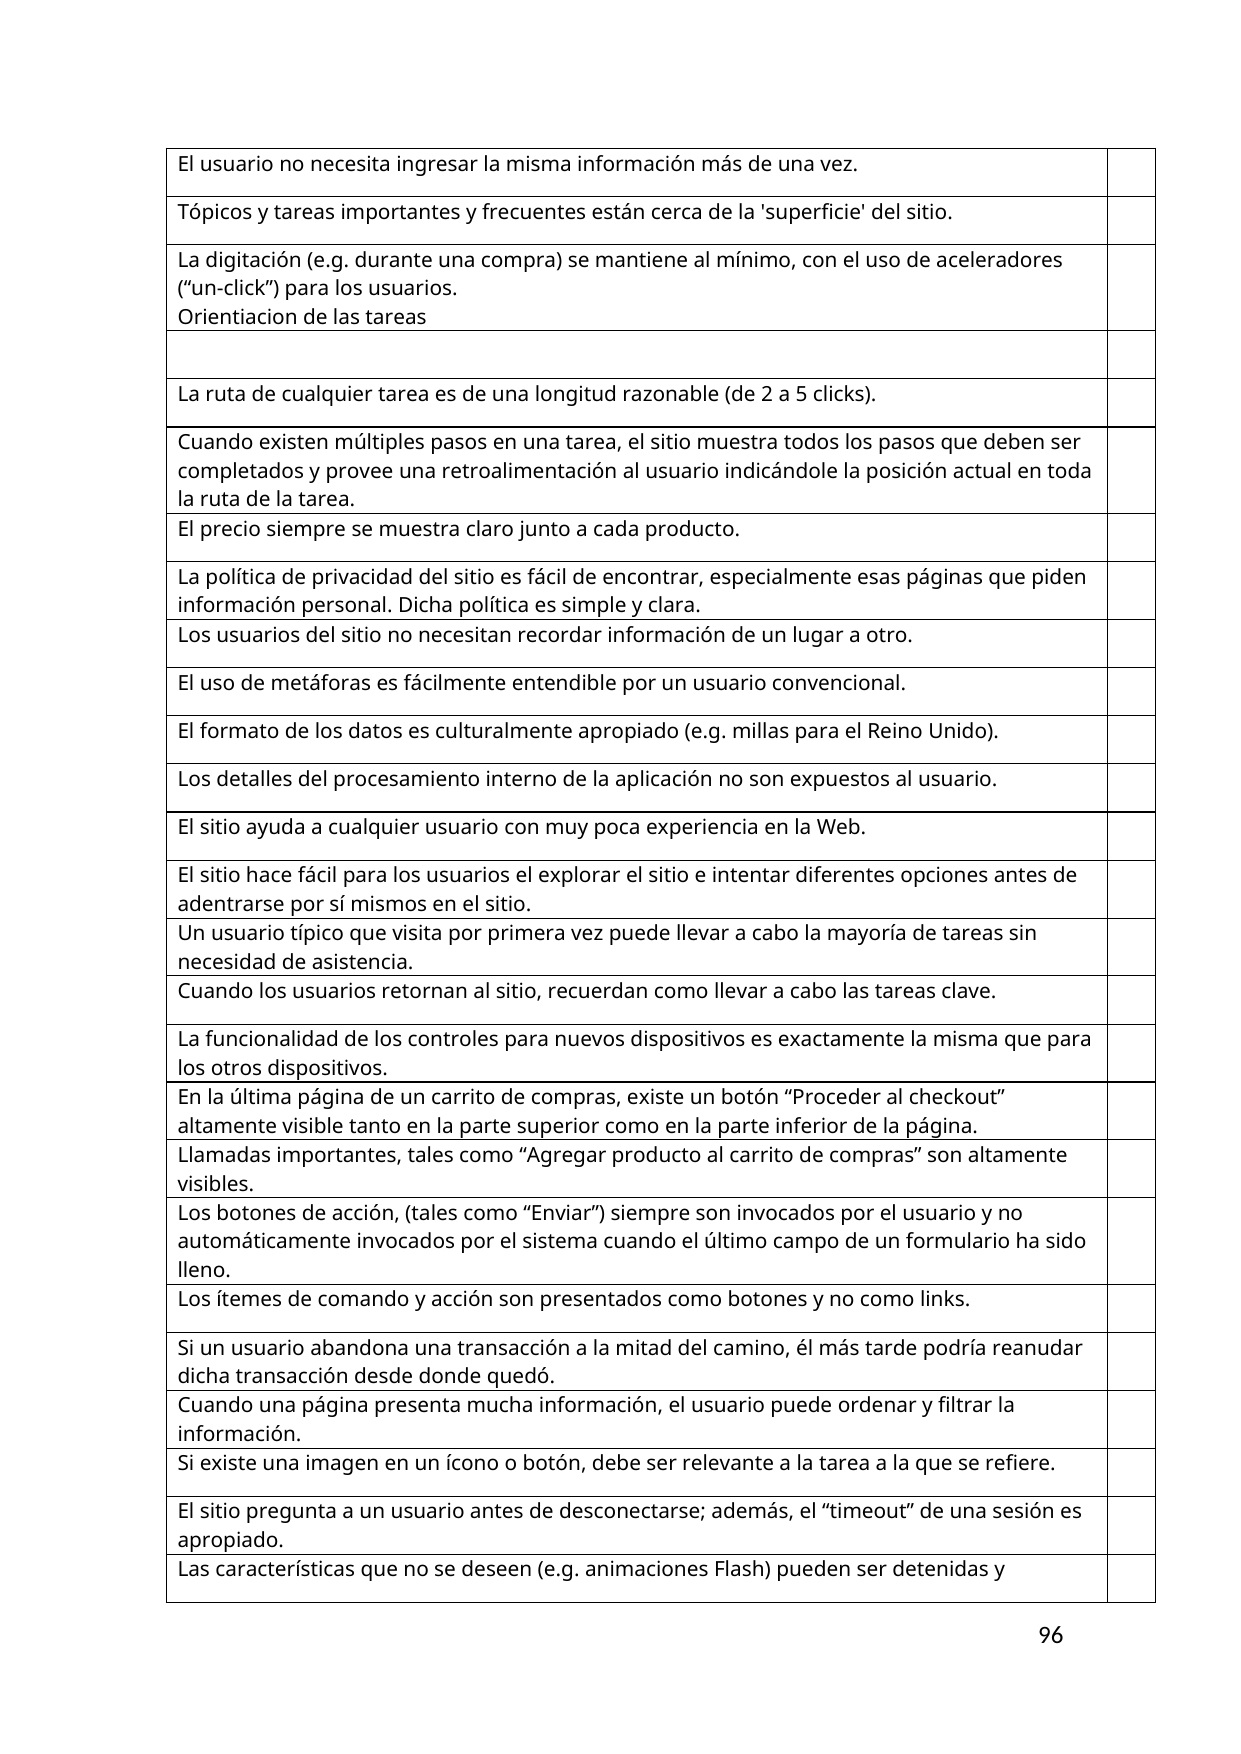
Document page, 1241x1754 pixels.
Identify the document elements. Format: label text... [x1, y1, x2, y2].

table_cell [1108, 1285, 1155, 1332]
table_cell [1108, 514, 1155, 561]
table_cell El sitio pregunta a un usuario antes de desconectarse; además, el “timeout” de una sesión es apropiado. [167, 1497, 1107, 1553]
table_cell [1108, 1083, 1155, 1139]
table_cell [1108, 813, 1155, 859]
table_cell [1108, 197, 1155, 244]
table_cell [1108, 620, 1155, 667]
table_cell [1108, 1391, 1155, 1447]
table_cell Los usuarios del sitio no necesitan recordar información de un lugar a otro. [167, 620, 1107, 667]
table_cell Los ítemes de comando y acción son presentados como botones y no como links. [167, 1285, 1107, 1332]
table_cell La funcionalidad de los controles para nuevos dispositivos es exactamente la misma que para los otros dispositivos. [167, 1025, 1107, 1081]
table_cell El uso de metáforas es fácilmente entendible por un usuario convencional. [167, 668, 1107, 715]
table_cell Si un usuario abandona una transacción a la mitad del camino, él más tarde podría reanudar dicha transacción desde donde quedó. [167, 1333, 1107, 1389]
table_cell Si existe una imagen en un ícono o botón, debe ser relevante a la tarea a la que se refiere. [167, 1449, 1107, 1496]
table_cell [1108, 1449, 1155, 1496]
table_cell [1108, 1140, 1155, 1197]
table_cell Llamadas importantes, tales como “Agregar producto al carrito de compras” son altamente visibles. [167, 1140, 1107, 1197]
table_cell La política de privacidad del sitio es fácil de encontrar, especialmente esas páginas que piden información personal. Dicha política es simple y clara. [167, 562, 1107, 619]
table_cell [1108, 919, 1155, 975]
table_cell [1108, 1198, 1155, 1283]
table_cell [1108, 1333, 1155, 1389]
table_cell El usuario no necesita ingresar la misma información más de una vez. [167, 149, 1107, 196]
table_cell [1108, 331, 1155, 378]
table_cell Los botones de acción, (tales como “Enviar”) siempre son invocados por el usuario y no automáticamente invocados por el sistema cuando el último campo de un formulario ha sido lleno. [167, 1198, 1107, 1283]
table_cell Tópicos y tareas importantes y frecuentes están cerca de la 'superficie' del sitio. [167, 197, 1107, 244]
table_cell El sitio ayuda a cualquier usuario con muy poca experiencia en la Web. [167, 813, 1107, 859]
table_cell [1108, 562, 1155, 619]
table_cell El formato de los datos es culturalmente apropiado (e.g. millas para el Reino Unido). [167, 716, 1107, 763]
table_cell [1108, 1555, 1155, 1602]
table_cell [1108, 976, 1155, 1023]
table_cell Cuando existen múltiples pasos en una tarea, el sitio muestra todos los pasos que deben ser completados y provee una retroalimentación al usuario indicándole la posición actual en toda la ruta de la tarea. [167, 428, 1107, 513]
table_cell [167, 1555, 1107, 1602]
table_cell [1108, 668, 1155, 715]
table_cell La digitación (e.g. durante una compra) se mantiene al mínimo, con el uso de aceleradores (“un-click”) para los usuarios. Orientiacion de las tareas [167, 245, 1107, 330]
table_cell [1108, 716, 1155, 763]
table_cell [1108, 1497, 1155, 1553]
table_cell [1108, 1025, 1155, 1081]
table_cell El sitio hace fácil para los usuarios el explorar el sitio e intentar diferentes opciones antes de adentrarse por sí mismos en el sitio. [167, 861, 1107, 917]
table_cell Un usuario típico que visita por primera vez puede llevar a cabo la mayoría de tareas sin necesidad de asistencia. [167, 919, 1107, 975]
table_cell En la última página de un carrito de compras, existe un botón “Proceder al checkout” altamente visible tanto en la parte superior como en la parte inferior de la página. [167, 1083, 1107, 1139]
table_cell La ruta de cualquier tarea es de una longitud razonable (de 2 a 5 clicks). [167, 379, 1107, 426]
table_cell [1108, 428, 1155, 513]
table_cell [1108, 149, 1155, 196]
table_cell El precio siempre se muestra claro junto a cada producto. [167, 514, 1107, 561]
table_cell [167, 331, 1107, 378]
table_cell Los detalles del procesamiento interno de la aplicación no son expuestos al usuario. [167, 764, 1107, 811]
table_cell [1108, 379, 1155, 426]
table_cell Cuando los usuarios retornan al sitio, recuerdan como llevar a cabo las tareas clave. [167, 976, 1107, 1023]
table_cell [1108, 245, 1155, 330]
table_cell Cuando una página presenta mucha información, el usuario puede ordenar y filtrar la información. [167, 1391, 1107, 1447]
table_cell [1108, 861, 1155, 917]
table_cell [1108, 764, 1155, 811]
